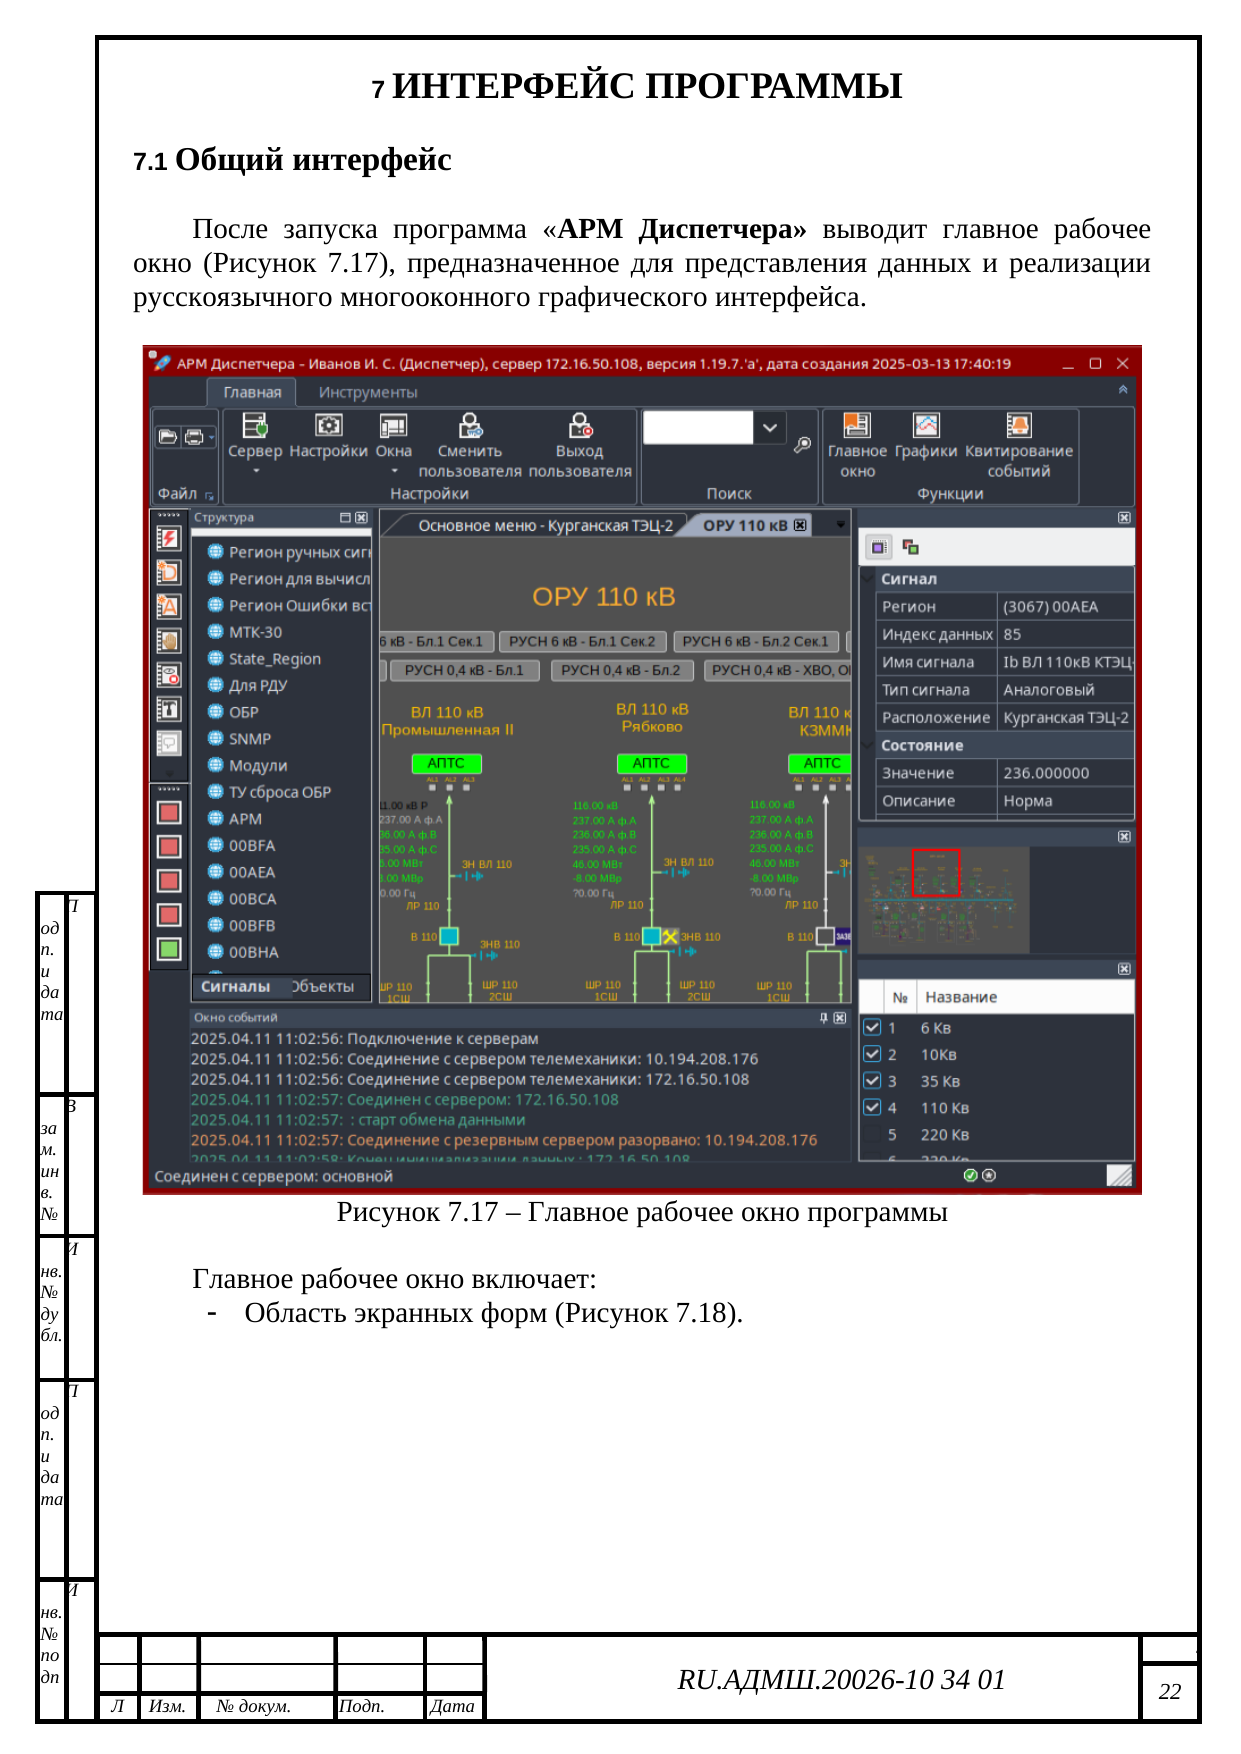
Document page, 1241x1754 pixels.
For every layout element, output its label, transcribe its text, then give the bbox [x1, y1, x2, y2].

subtitle ИНТЕРФЕЙС ПРОГРАММЫ [133, 63, 1152, 106]
picture [142, 345, 1142, 1195]
text Главное рабочее окно включает: [133, 1262, 1152, 1295]
subtitle Общий интерфейс [133, 140, 1152, 178]
